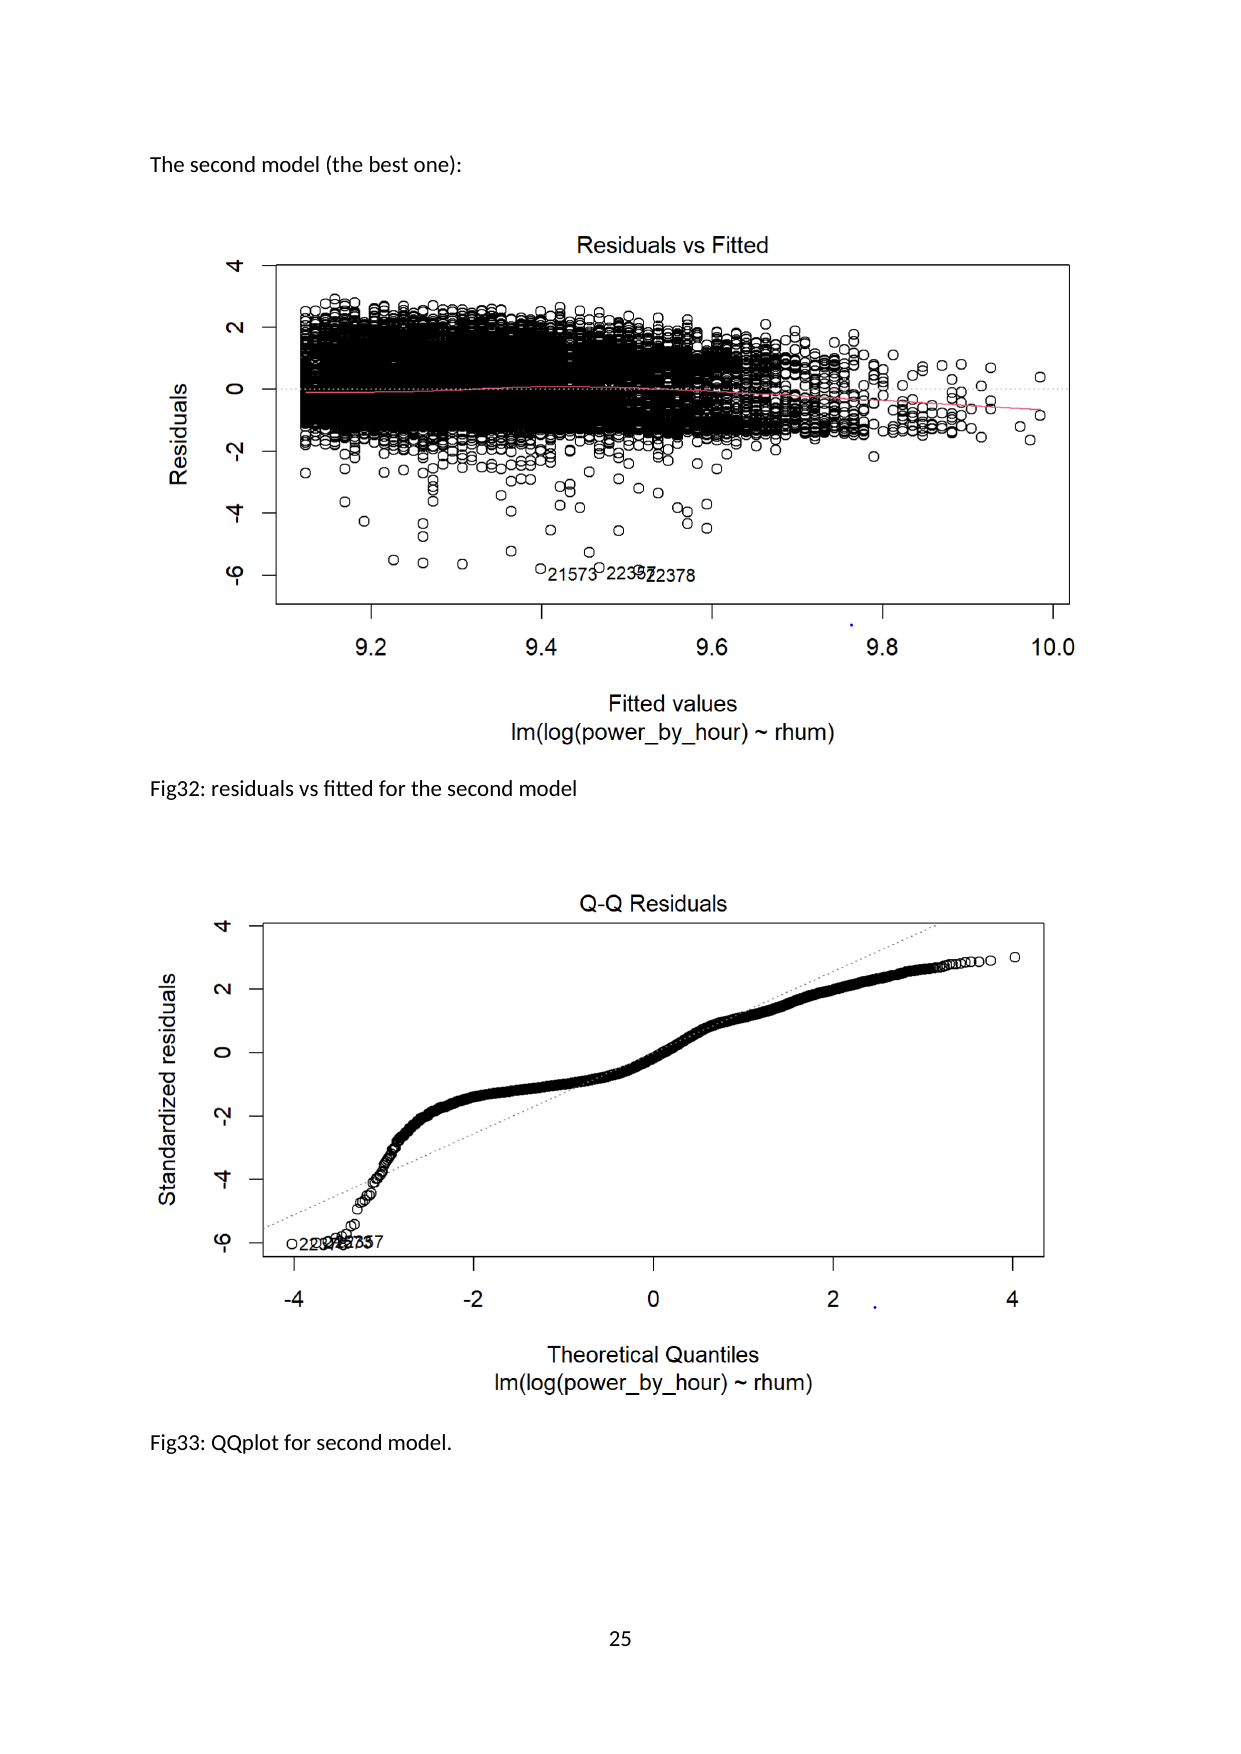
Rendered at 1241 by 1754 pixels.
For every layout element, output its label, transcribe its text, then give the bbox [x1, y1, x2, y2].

picture [150, 821, 1091, 1409]
text Fig32: residuals vs fitted for the second model [150, 774, 1090, 802]
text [150, 150, 1090, 180]
picture [150, 180, 1091, 756]
text Fig33: QQplot for second model. [150, 1428, 1090, 1456]
